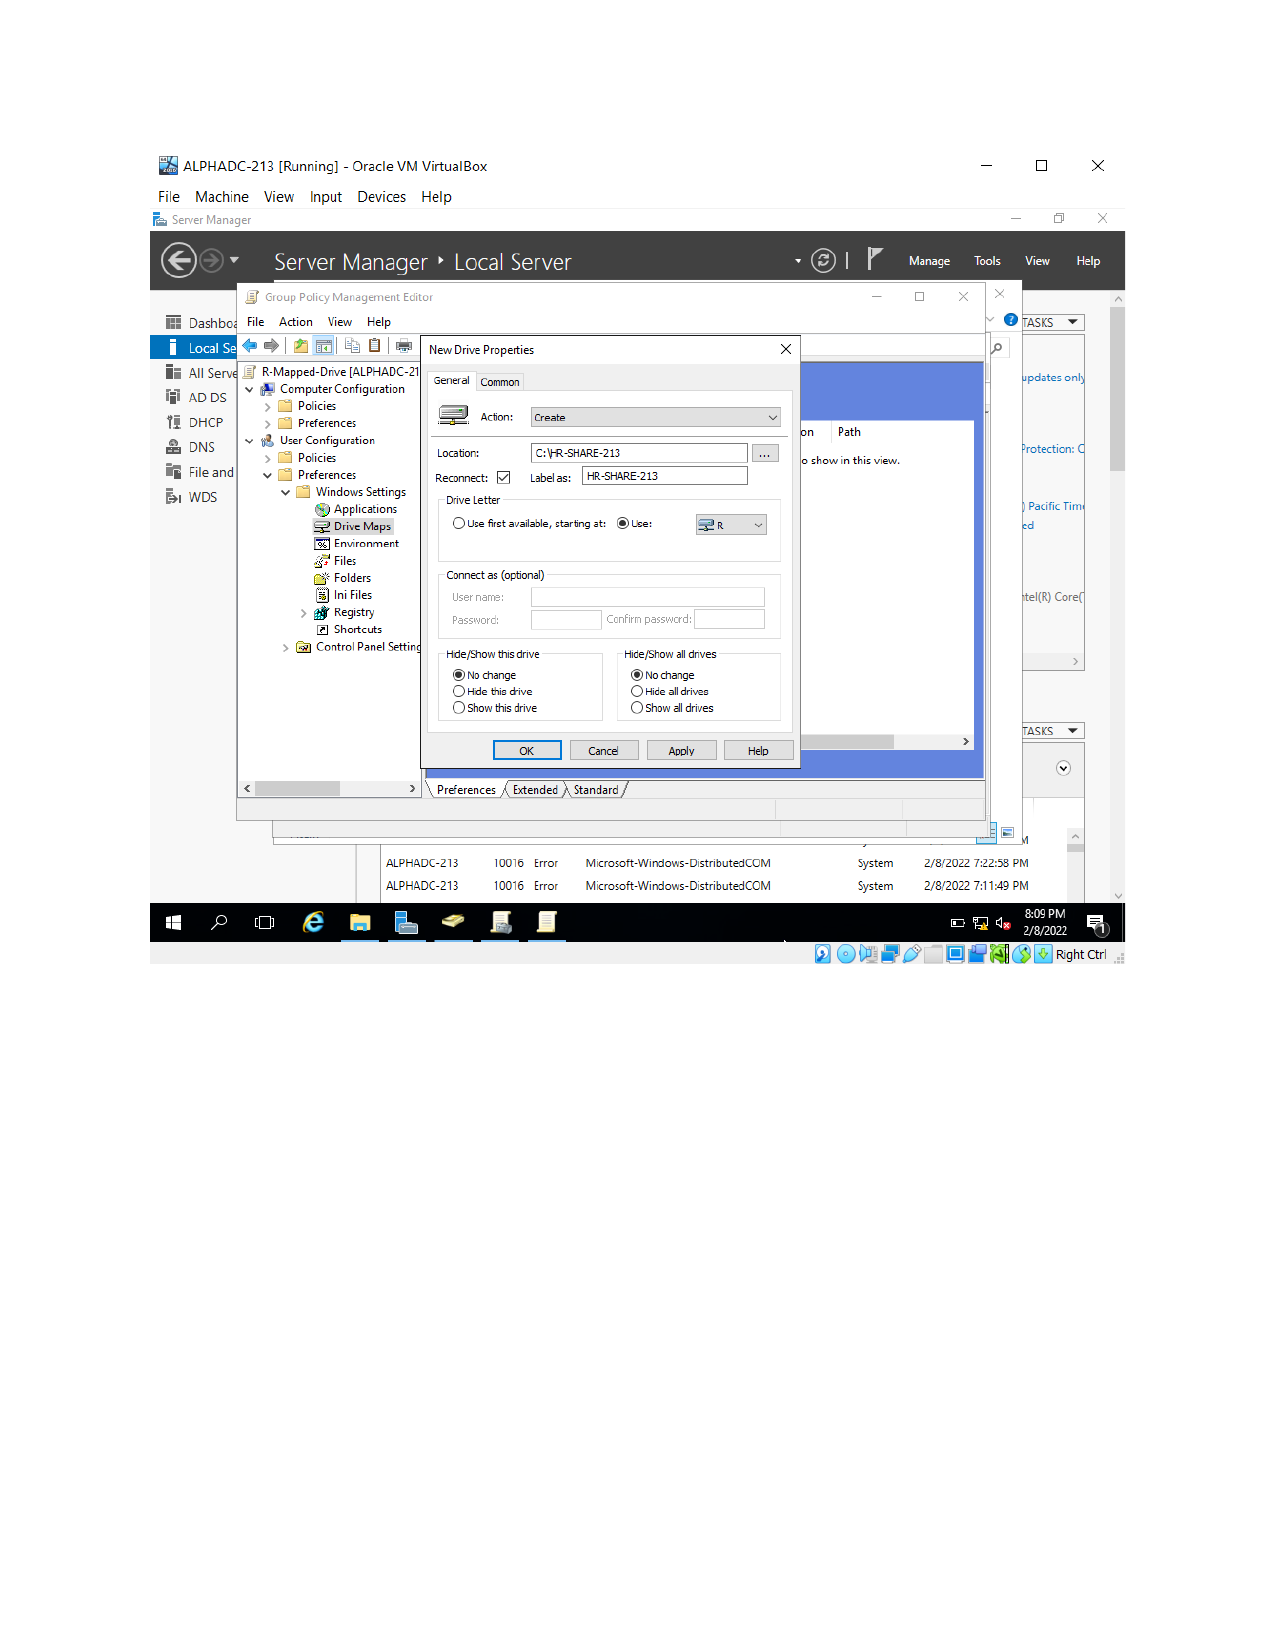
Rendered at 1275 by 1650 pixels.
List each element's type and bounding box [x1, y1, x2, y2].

picture [150, 150, 1125, 964]
